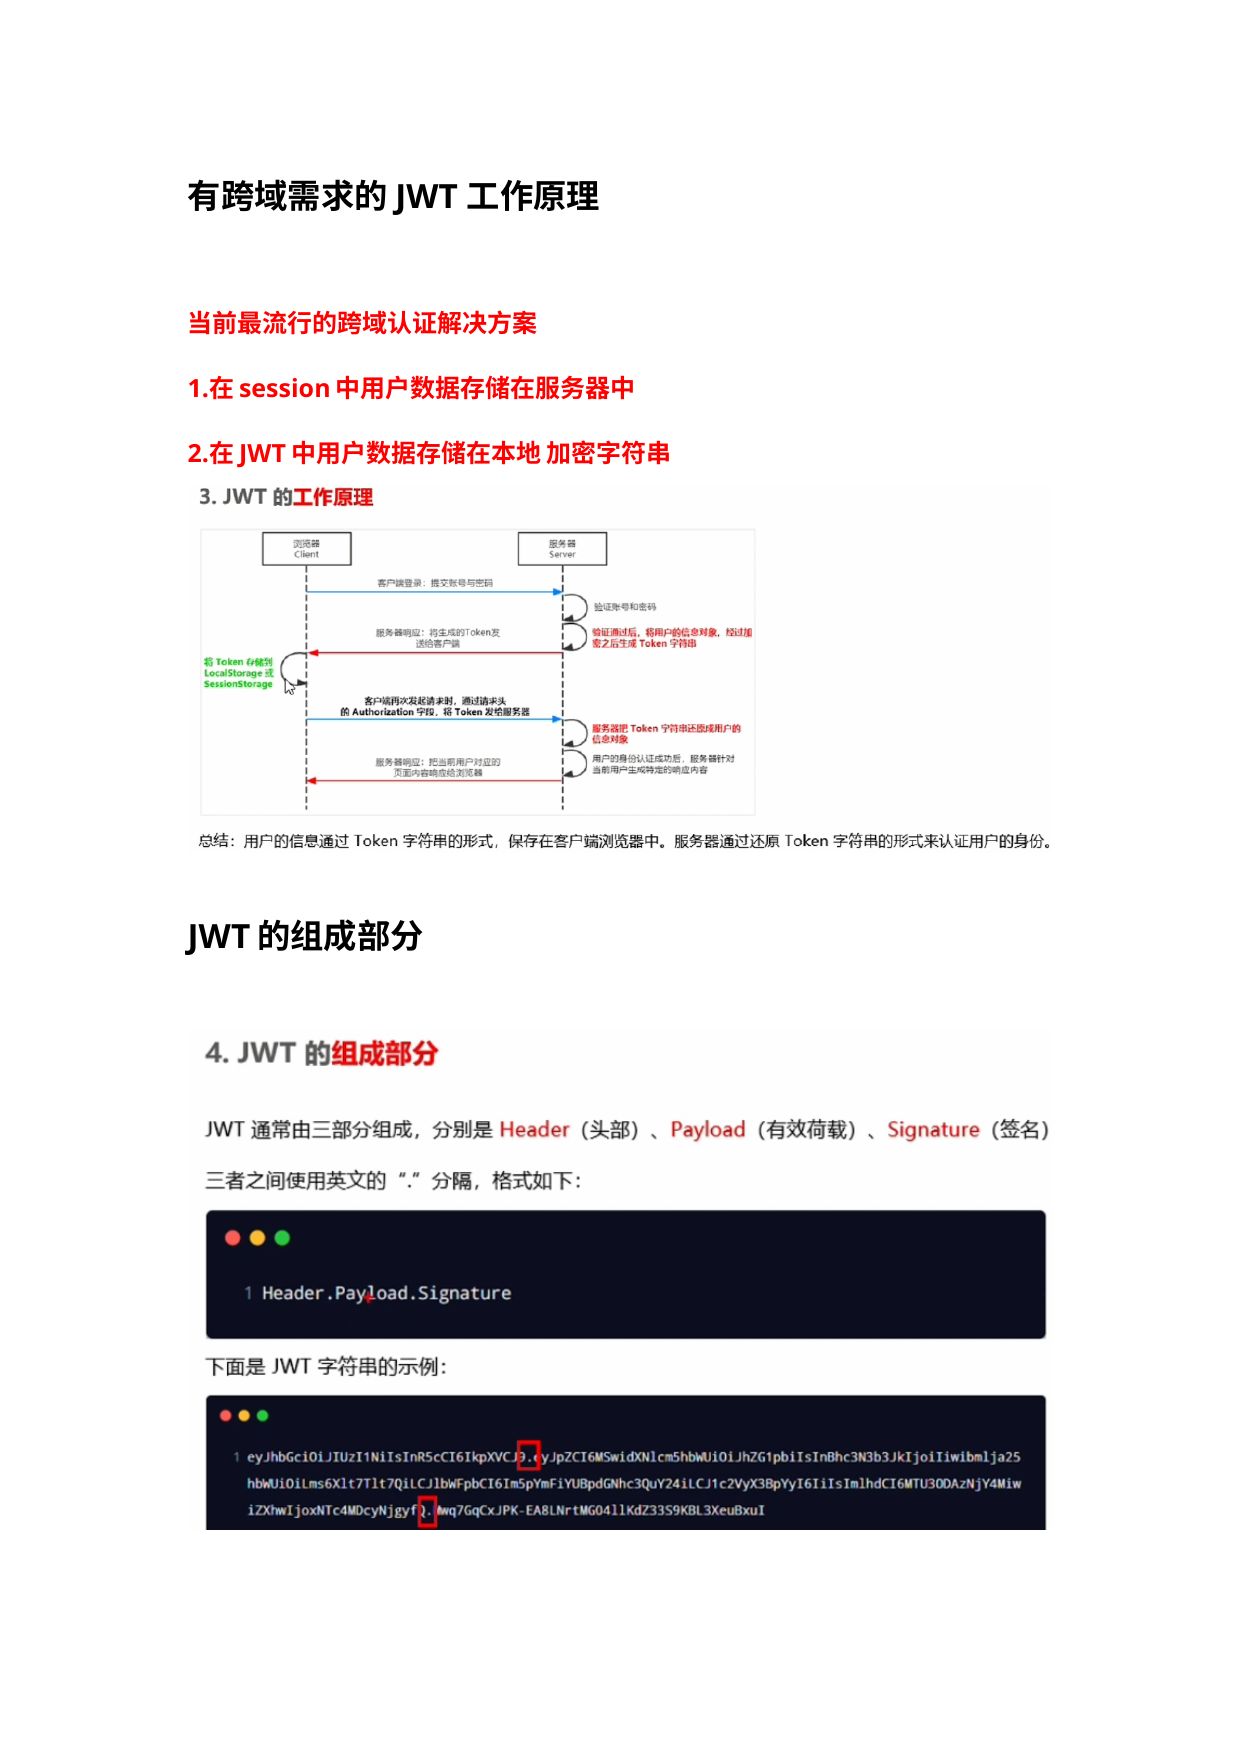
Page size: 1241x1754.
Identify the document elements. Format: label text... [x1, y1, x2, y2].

text 当前最流行的跨域认证解决方案 [187, 289, 1053, 354]
text 2.在JWT中用户数据存储在本地 加密字符串 [187, 419, 1053, 484]
subtitle JWT的组成部分 [187, 901, 1053, 966]
picture [187, 484, 1053, 853]
subtitle 有跨域需求的 JWT 工作原理 [187, 162, 1053, 227]
text 1.在session中用户数据存储在服务器中 [187, 354, 1053, 419]
picture [187, 1028, 1053, 1530]
